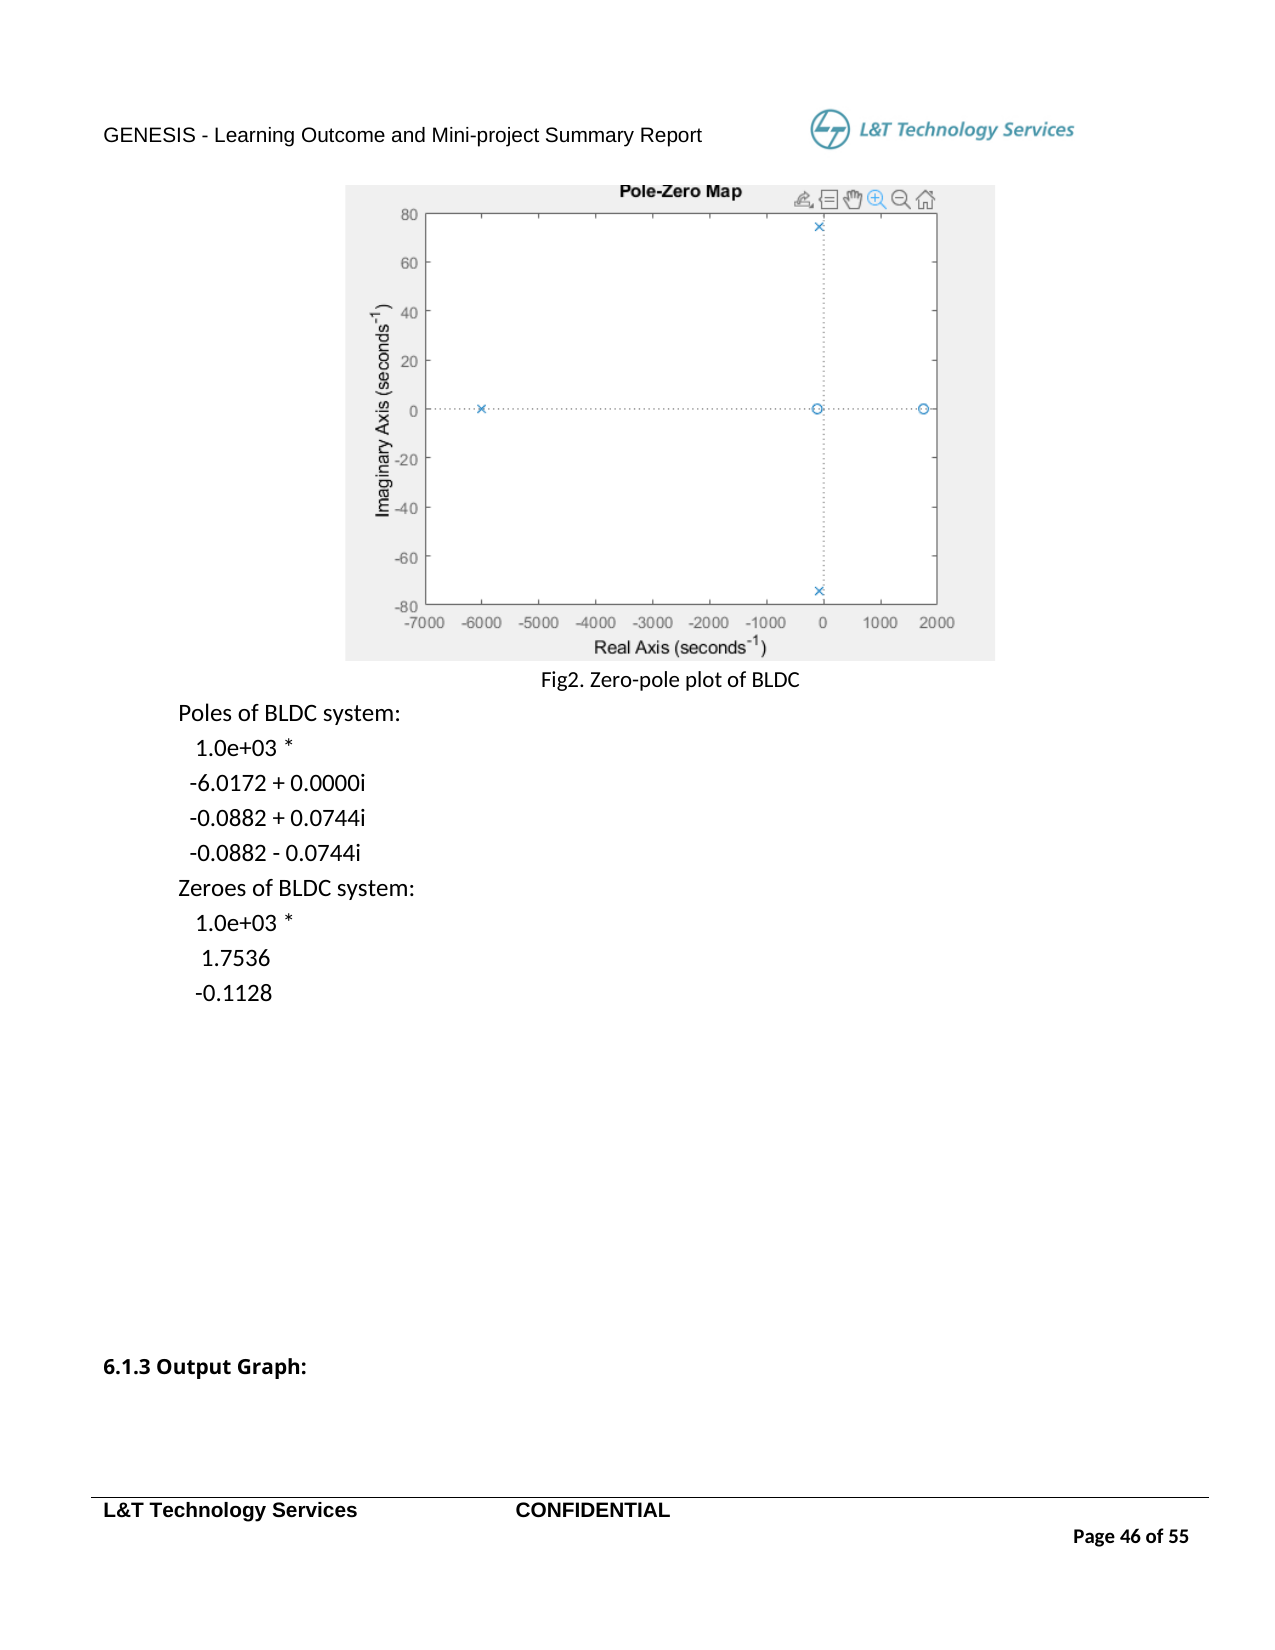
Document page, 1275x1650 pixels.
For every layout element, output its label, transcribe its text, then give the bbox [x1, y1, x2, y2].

list 1.0e+03 * [178, 907, 1162, 938]
list 1.7536 [178, 942, 1162, 973]
list -0.1128 [178, 977, 1162, 1008]
picture [345, 185, 996, 661]
list -0.0882 + 0.0744i [178, 802, 1162, 833]
list -0.0882 - 0.0744i [178, 837, 1162, 868]
list 1.0e+03 * [178, 732, 1162, 763]
subtitle 6.1.3 Output Graph: [103, 1352, 1162, 1380]
list Fig2. Zero-pole plot of BLDC [178, 665, 1162, 693]
list Zeroes of BLDC system: [178, 872, 1162, 903]
picture [808, 98, 1075, 162]
list Poles of BLDC system: [178, 697, 1162, 728]
list -6.0172 + 0.0000i [178, 767, 1162, 798]
